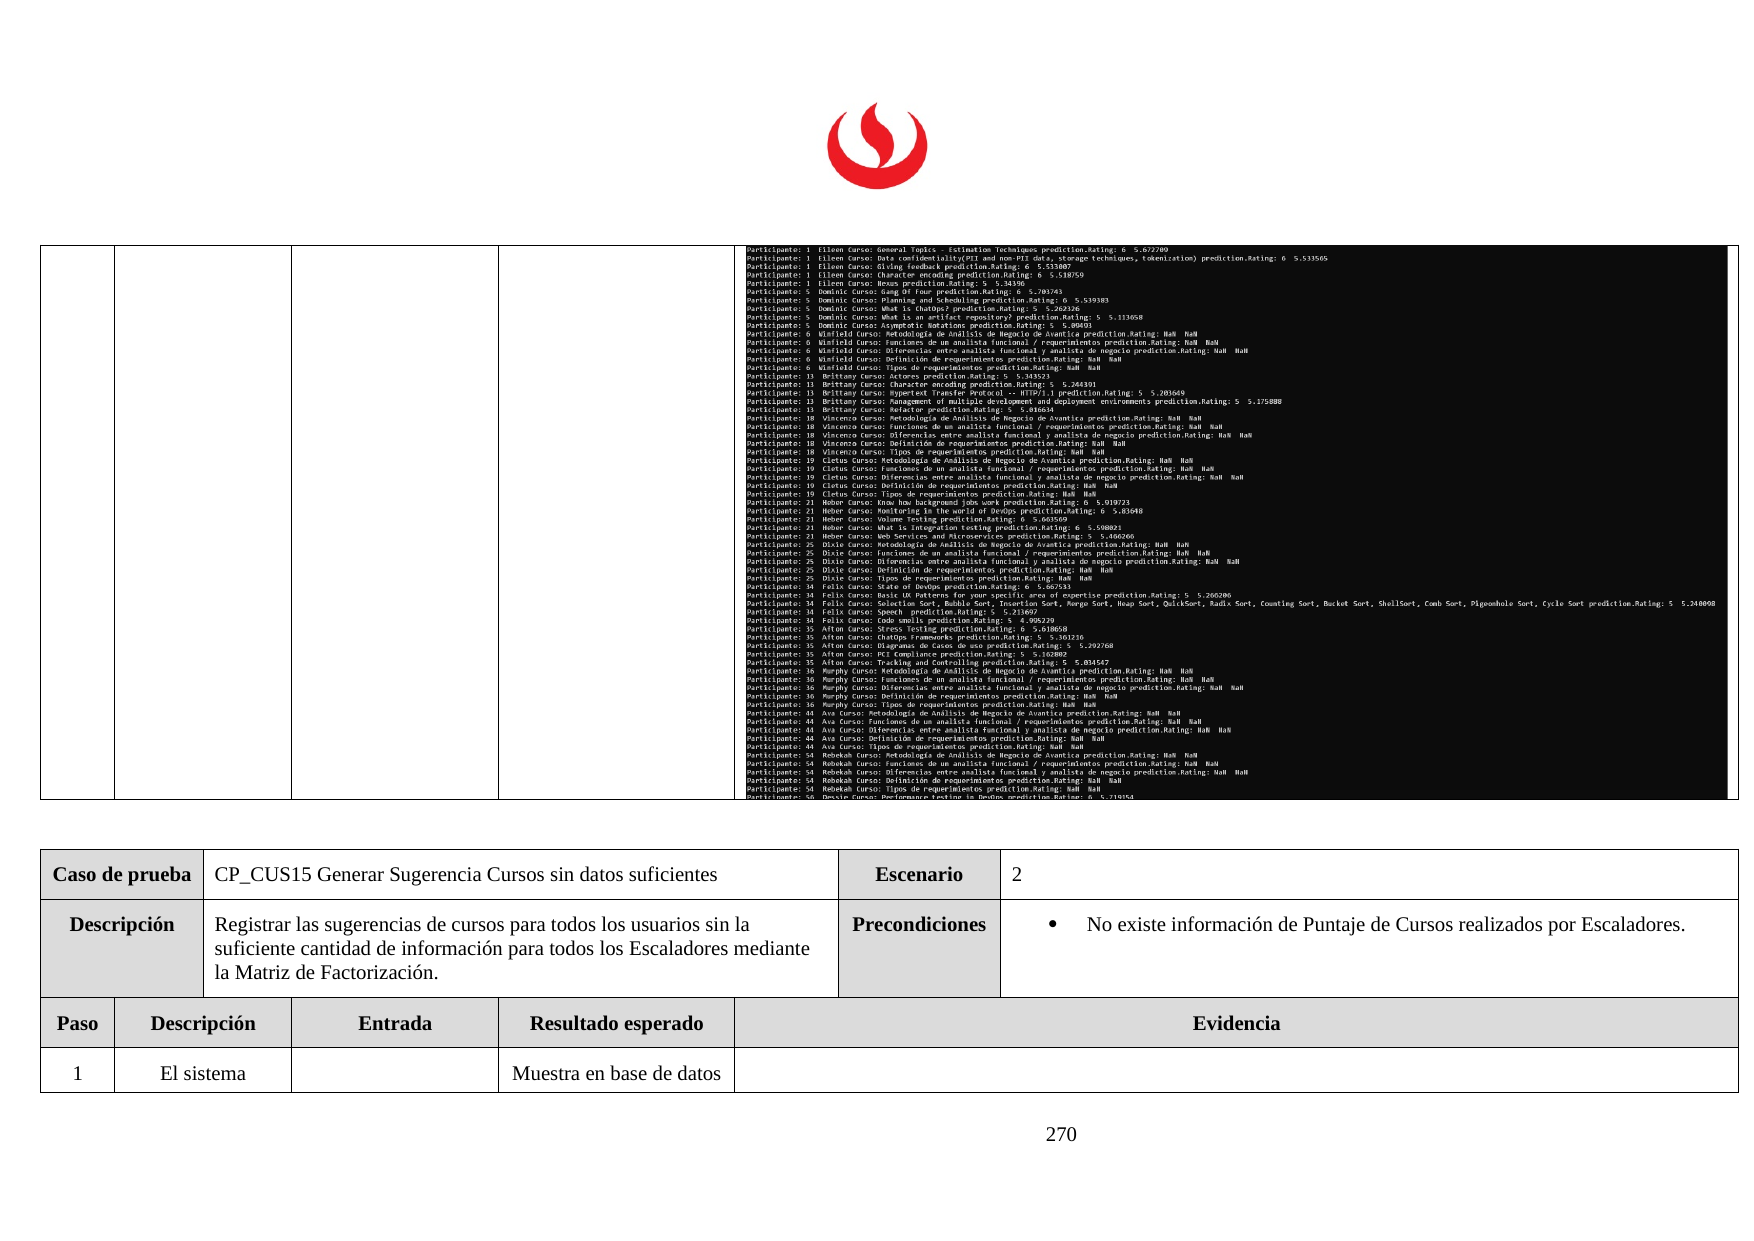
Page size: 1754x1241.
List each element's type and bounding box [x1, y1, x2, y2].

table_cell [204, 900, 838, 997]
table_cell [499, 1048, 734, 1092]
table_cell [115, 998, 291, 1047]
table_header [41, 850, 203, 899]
picture [753, 70, 1000, 221]
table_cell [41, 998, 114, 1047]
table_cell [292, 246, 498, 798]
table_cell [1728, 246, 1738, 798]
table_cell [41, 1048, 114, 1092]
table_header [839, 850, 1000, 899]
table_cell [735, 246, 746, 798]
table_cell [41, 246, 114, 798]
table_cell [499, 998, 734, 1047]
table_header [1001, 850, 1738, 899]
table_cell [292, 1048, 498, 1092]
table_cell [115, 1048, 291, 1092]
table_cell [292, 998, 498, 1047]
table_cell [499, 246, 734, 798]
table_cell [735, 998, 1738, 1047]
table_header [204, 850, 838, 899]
picture [746, 245, 1728, 799]
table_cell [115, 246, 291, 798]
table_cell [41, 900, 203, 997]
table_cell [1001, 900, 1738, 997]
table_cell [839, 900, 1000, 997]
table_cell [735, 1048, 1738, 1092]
